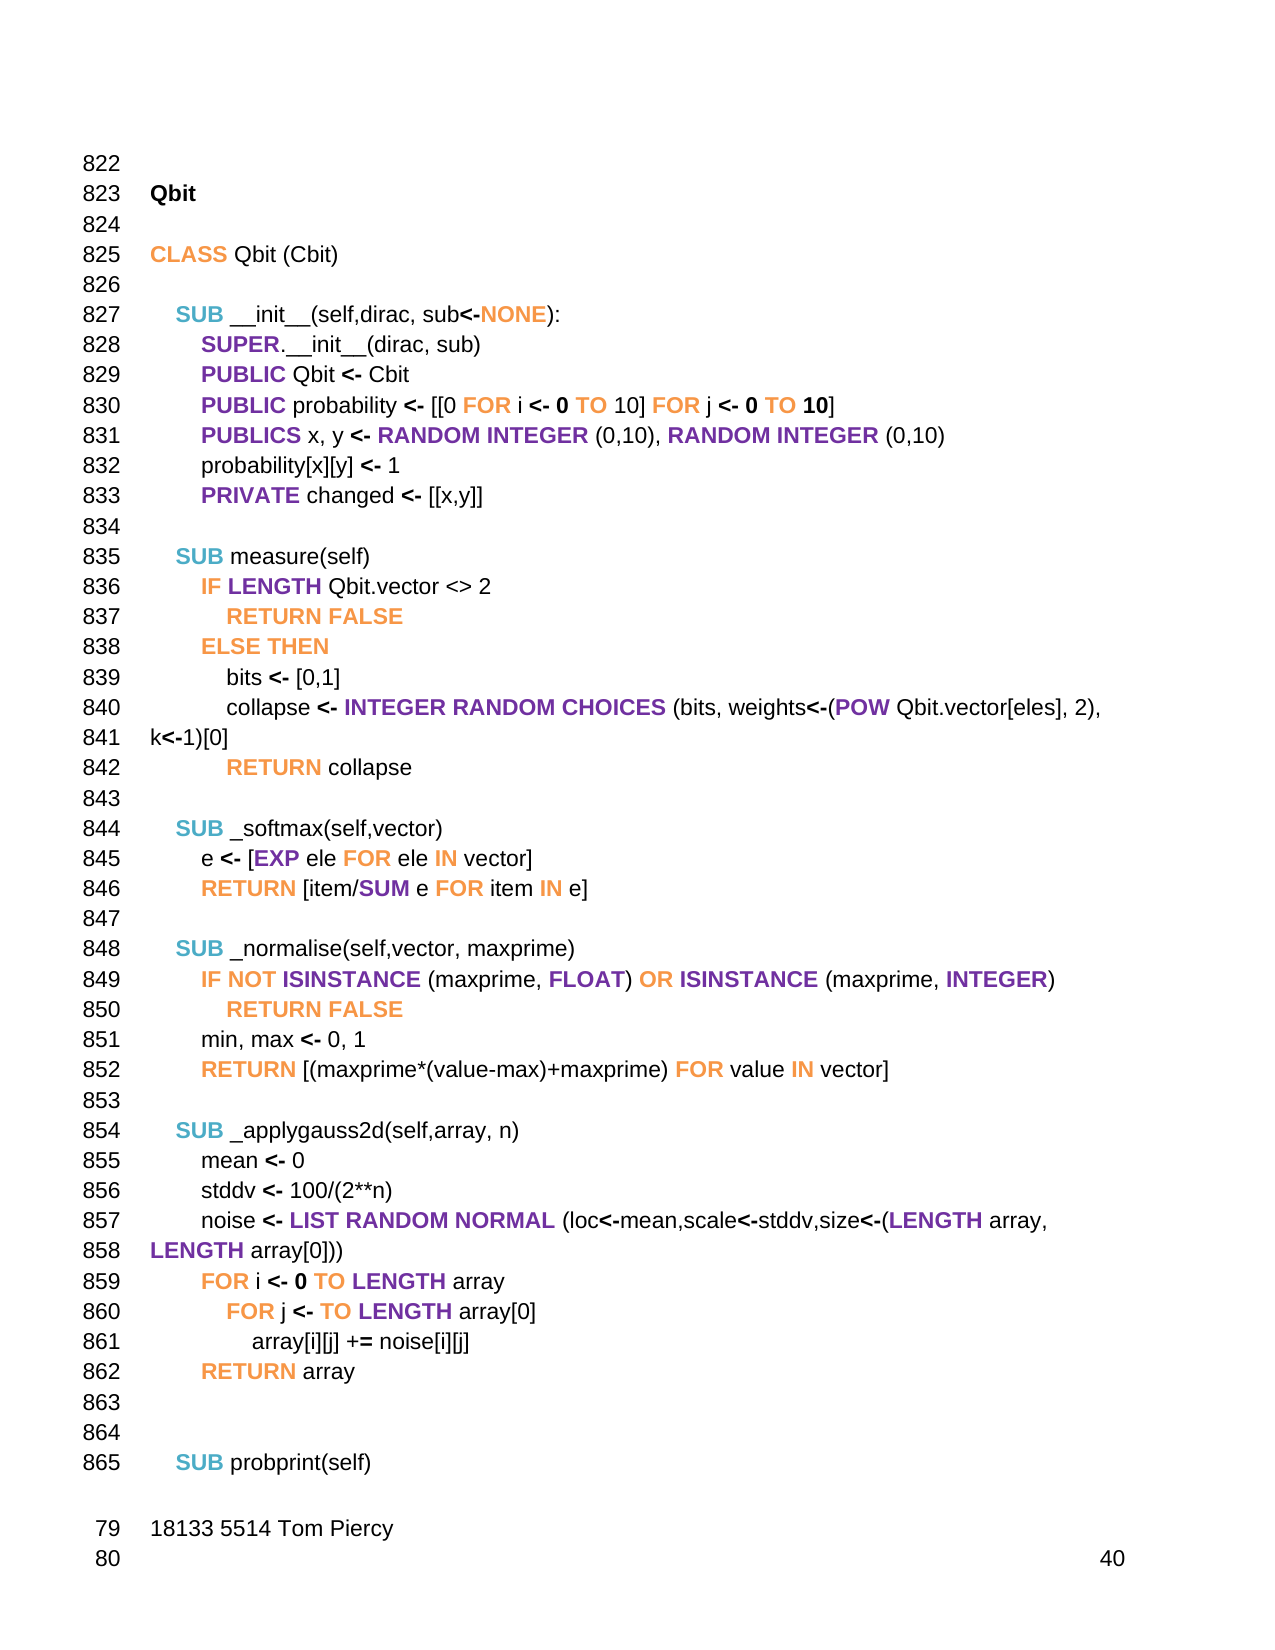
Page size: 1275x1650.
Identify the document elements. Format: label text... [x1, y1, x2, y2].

text SUB probprint(self) [150, 1449, 1125, 1475]
text RETURN array [150, 1358, 1125, 1385]
text SUB _normalise(self,vector, maxprime) [150, 935, 1125, 962]
text RETURN FALSE [150, 603, 1125, 629]
text PRIVATE changed <- [[x,y]] [150, 482, 1125, 509]
text CLASS Qbit (Cbit) [150, 241, 1125, 267]
text RETURN FALSE [150, 996, 1125, 1022]
text e <- [EXP ele FOR ele IN vector] [150, 845, 1125, 871]
text stddv <- 100/(2**n) [150, 1177, 1125, 1203]
text RETURN [item/SUM e FOR item IN e] [150, 875, 1125, 901]
text IF LENGTH Qbit.vector <> 2 [150, 573, 1125, 599]
text PUBLIC Qbit <- Cbit [150, 361, 1125, 388]
text collapse <- INTEGER RANDOM CHOICES (bits, weights<-(POW Qbit.vector[eles], 2), k<-1)[0] [150, 694, 1125, 750]
text SUB _applygauss2d(self,array, n) [150, 1117, 1125, 1143]
text FOR i <- 0 TO LENGTH array [150, 1268, 1125, 1294]
text RETURN collapse [150, 754, 1125, 781]
text noise <- LIST RANDOM NORMAL (loc<-mean,scale<-stddv,size<-(LENGTH array, LENGTH array[0])) [150, 1207, 1125, 1264]
text Qbit [150, 180, 1125, 207]
text probability[x][y] <- 1 [150, 452, 1125, 478]
text SUPER.__init__(dirac, sub) [150, 331, 1125, 358]
text IF NOT ISINSTANCE (maxprime, FLOAT) OR ISINSTANCE (maxprime, INTEGER) [150, 966, 1125, 992]
text PUBLIC probability <- [[0 FOR i <- 0 TO 10] FOR j <- 0 TO 10] [150, 392, 1125, 418]
text PUBLICS x, y <- RANDOM INTEGER (0,10), RANDOM INTEGER (0,10) [150, 422, 1125, 448]
text SUB _softmax(self,vector) [150, 814, 1125, 841]
text bits <- [0,1] [150, 663, 1125, 690]
text array[i][j] += noise[i][j] [150, 1328, 1125, 1354]
text FOR j <- TO LENGTH array[0] [150, 1298, 1125, 1324]
text ELSE THEN [150, 633, 1125, 660]
text mean <- 0 [150, 1147, 1125, 1173]
text SUB __init__(self,dirac, sub<-NONE): [150, 301, 1125, 327]
text SUB measure(self) [150, 543, 1125, 569]
text min, max <- 0, 1 [150, 1026, 1125, 1052]
text RETURN [(maxprime*(value-max)+maxprime) FOR value IN vector] [150, 1056, 1125, 1083]
